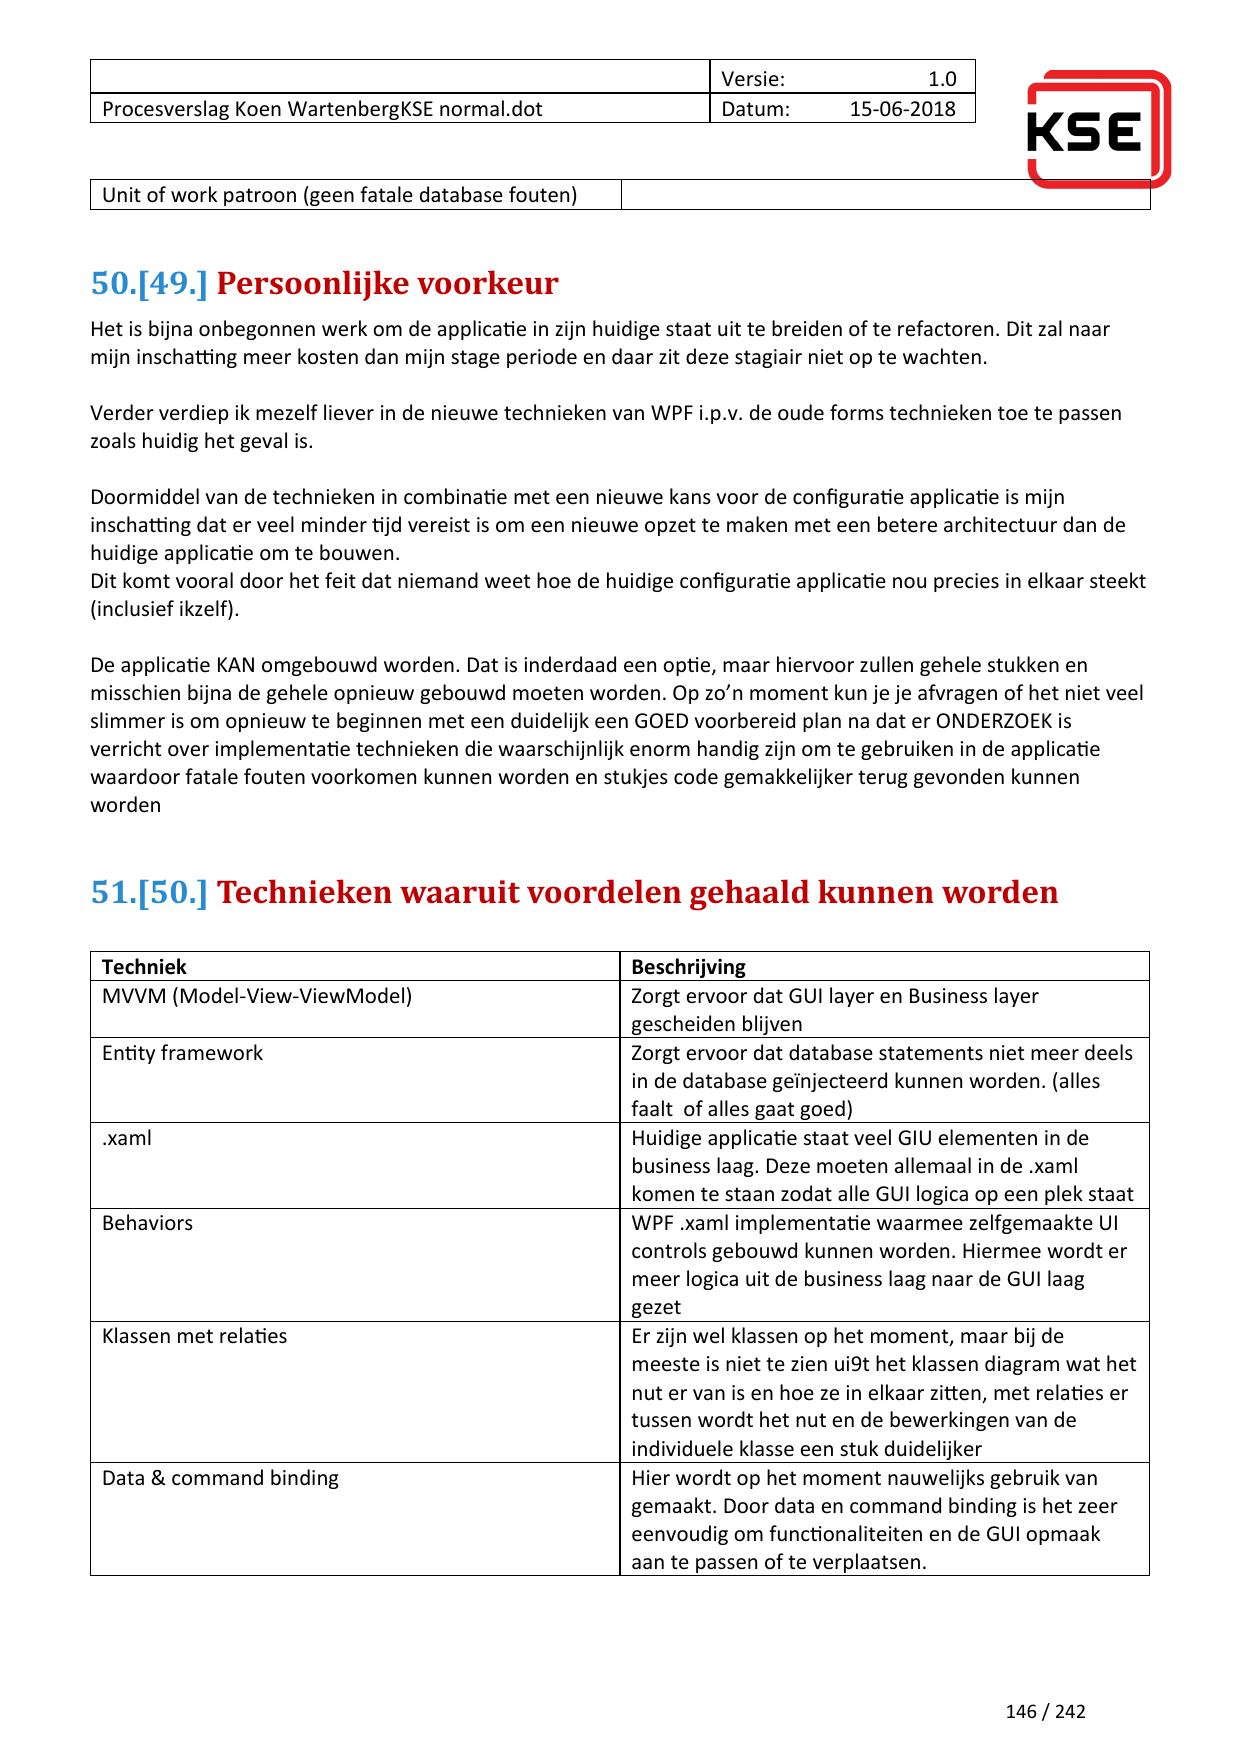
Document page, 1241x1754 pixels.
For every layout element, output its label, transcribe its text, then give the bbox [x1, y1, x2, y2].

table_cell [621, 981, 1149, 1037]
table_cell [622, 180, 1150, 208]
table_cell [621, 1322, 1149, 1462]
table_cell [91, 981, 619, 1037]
text Het is bijna onbegonnen werk om de applicatie in zijn huidige staat uit te breiden of te refactoren. Dit zal naar mijn inschatting meer kosten dan mijn stage periode en daar zit deze stagiair niet op te wachten. [90, 314, 1150, 370]
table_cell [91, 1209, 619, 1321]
text Dit komt vooral door het feit dat niemand weet hoe de huidige configuratie applicatie nou precies in elkaar steekt (inclusief ikzelf). [90, 566, 1150, 622]
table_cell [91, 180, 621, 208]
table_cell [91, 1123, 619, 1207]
text Doormiddel van de technieken in combinatie met een nieuwe kans voor de configuratie applicatie is mijn inschatting dat er veel minder tijd vereist is om een nieuwe opzet te maken met een betere architectuur dan de huidige applicatie om te bouwen. [90, 482, 1150, 566]
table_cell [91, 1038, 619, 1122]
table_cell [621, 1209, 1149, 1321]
text De applicatie KAN omgebouwd worden. Dat is inderdaad een optie, maar hiervoor zullen gehele stukken en misschien bijna de gehele opnieuw gebouwd moeten worden. Op zo’n moment kun je je afvragen of het niet veel slimmer is om opnieuw te beginnen met een duidelijk een GOED voorbereid plan na dat er ONDERZOEK is verricht over implementatie technieken die waarschijnlijk enorm handig zijn om te gebruiken in de applicatie waardoor fatale fouten voorkomen kunnen worden en stukjes code gemakkelijker terug gevonden kunnen worden [90, 650, 1150, 818]
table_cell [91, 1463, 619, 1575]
subtitle Persoonlijke voorkeur [90, 262, 1150, 302]
picture [1027, 70, 1172, 189]
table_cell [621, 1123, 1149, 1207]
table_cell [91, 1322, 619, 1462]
text Verder verdiep ik mezelf liever in de nieuwe technieken van WPF i.p.v. de oude forms technieken toe te passen zoals huidig het geval is. [90, 398, 1150, 454]
subtitle Technieken waaruit voordelen gehaald kunnen worden [90, 871, 1150, 911]
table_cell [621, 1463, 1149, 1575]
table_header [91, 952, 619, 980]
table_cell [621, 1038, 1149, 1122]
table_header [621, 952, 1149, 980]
